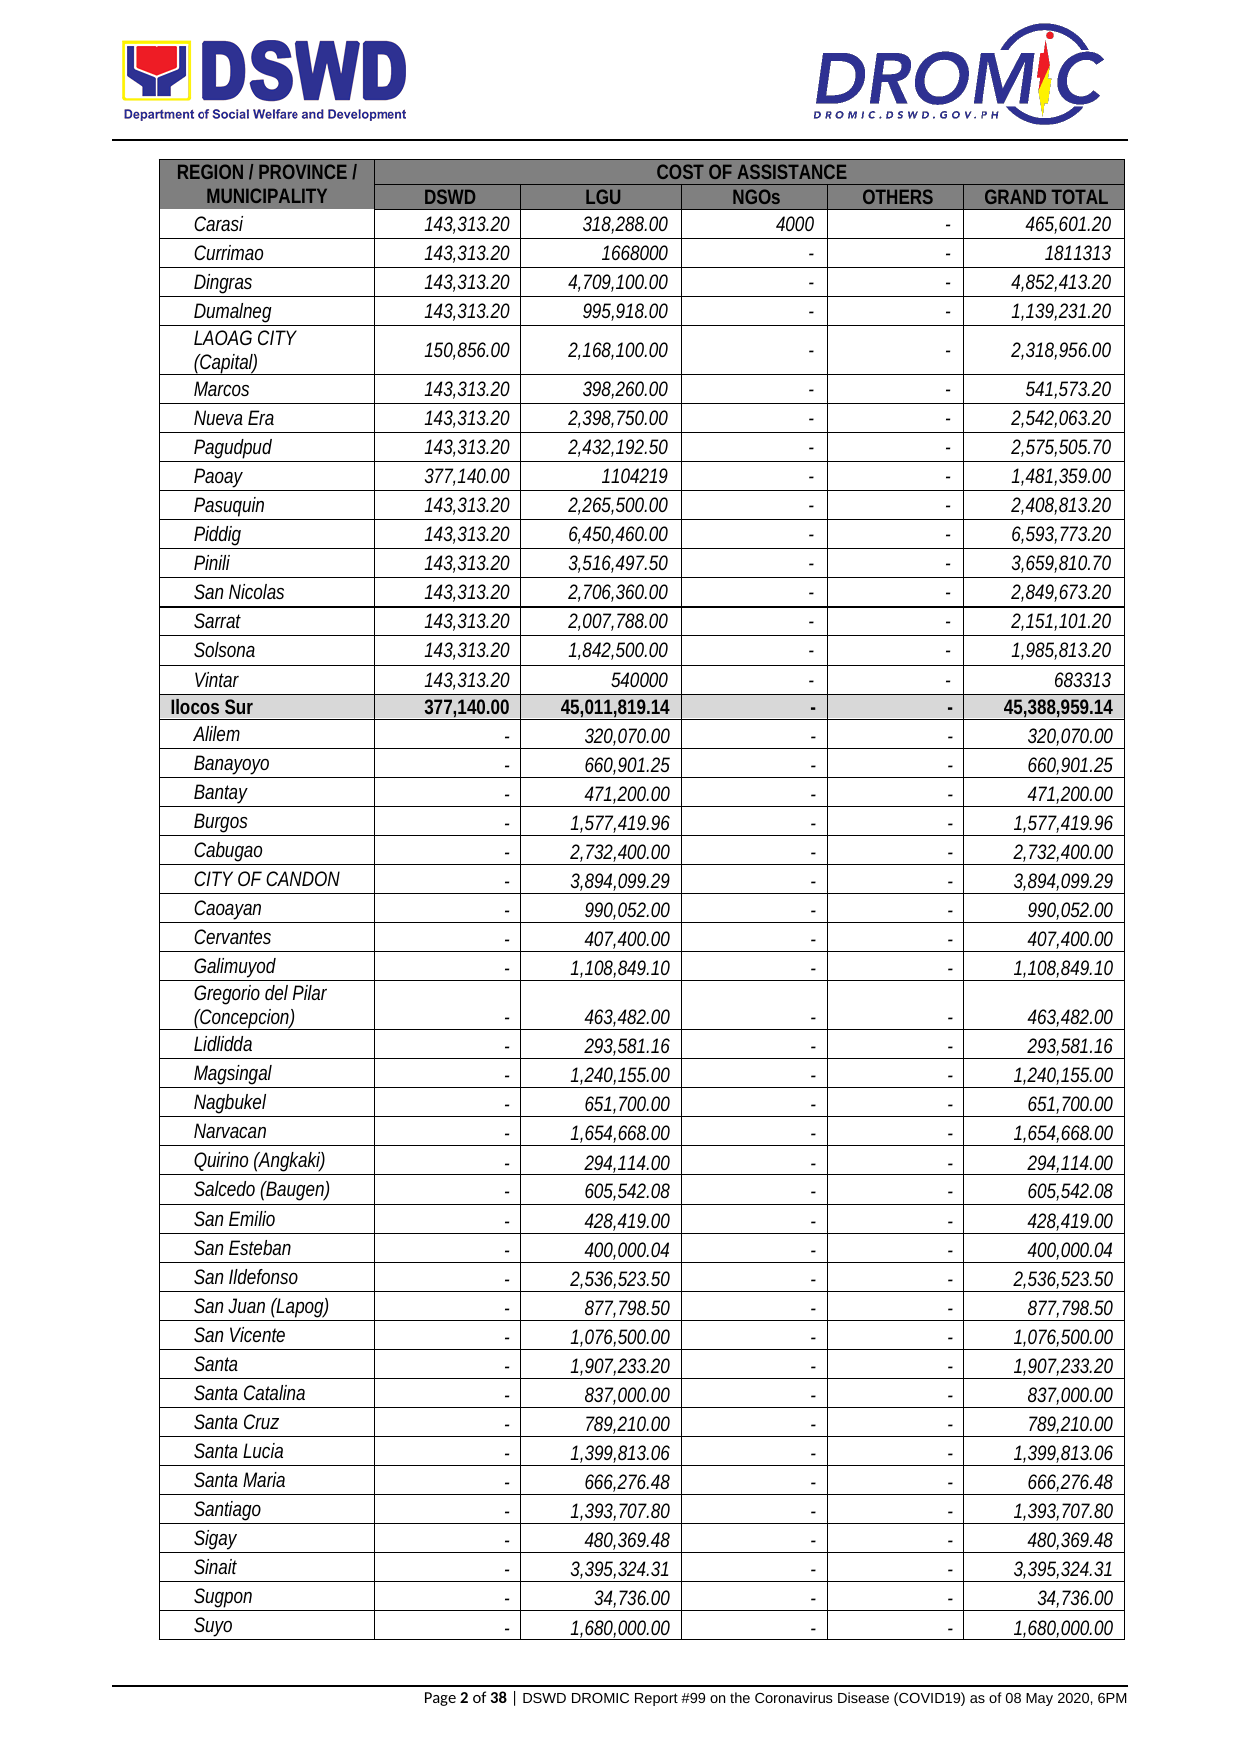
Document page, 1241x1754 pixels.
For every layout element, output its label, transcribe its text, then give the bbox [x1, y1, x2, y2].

table_cell [160, 520, 182, 548]
table_cell [160, 462, 182, 490]
table_cell 1,399,813.06 [521, 1437, 681, 1465]
table_cell - [828, 666, 963, 693]
table_cell 1,842,500.00 [521, 636, 681, 664]
table_cell - [682, 1234, 827, 1262]
table_cell - [828, 375, 963, 403]
table_cell 3,395,324.31 [964, 1553, 1124, 1581]
table_cell 2,408,813.20 [964, 491, 1124, 519]
table_cell San Vicente [182, 1321, 374, 1349]
table_cell - [828, 1437, 963, 1465]
table_cell - [682, 1495, 827, 1523]
table_cell - [682, 1611, 827, 1639]
table_cell - [682, 1146, 827, 1174]
table_cell - [682, 981, 827, 1029]
table_cell - [375, 981, 520, 1029]
table_cell [160, 836, 182, 864]
table_cell 2,542,063.20 [964, 404, 1124, 432]
table_cell - [682, 807, 827, 835]
table_cell [160, 1408, 182, 1436]
table_cell - [375, 1146, 520, 1174]
table_cell Pagudpud [182, 433, 374, 461]
table_cell Sigay [182, 1524, 374, 1552]
table_cell - [828, 1117, 963, 1145]
table_cell 605,542.08 [521, 1175, 681, 1203]
table_cell - [682, 268, 827, 296]
table_cell - [828, 952, 963, 980]
table_cell San Esteban [182, 1234, 374, 1262]
table_cell 3,659,810.70 [964, 549, 1124, 577]
table_cell - [375, 836, 520, 864]
table_cell - [682, 433, 827, 461]
table_cell - [682, 1263, 827, 1291]
table_cell - [682, 836, 827, 864]
table_cell 143,313.20 [375, 433, 520, 461]
table_cell GRAND TOTAL [964, 185, 1124, 209]
table_cell [160, 549, 182, 577]
table_cell 34,736.00 [521, 1582, 681, 1610]
table_cell 428,419.00 [521, 1205, 681, 1232]
table_cell - [375, 1205, 520, 1232]
table_cell 1,240,155.00 [964, 1059, 1124, 1087]
table_cell - [375, 1117, 520, 1145]
table_cell - [828, 749, 963, 777]
table_cell - [682, 491, 827, 519]
table_cell - [375, 1466, 520, 1494]
table_cell - [375, 1234, 520, 1262]
table_cell Santa Lucia [182, 1437, 374, 1465]
table_cell [160, 952, 182, 980]
table_cell [160, 433, 182, 461]
table_cell [160, 1437, 182, 1465]
table_cell - [828, 1146, 963, 1174]
table_cell - [828, 636, 963, 664]
table_cell - [828, 491, 963, 519]
table_cell - [828, 1408, 963, 1436]
table_cell 143,313.20 [375, 404, 520, 432]
table_cell [160, 1466, 182, 1494]
table_cell - [828, 1205, 963, 1232]
table_cell [160, 1234, 182, 1262]
table_cell 2,398,750.00 [521, 404, 681, 432]
table_cell 398,260.00 [521, 375, 681, 403]
table_cell - [828, 462, 963, 490]
table_cell 660,901.25 [964, 749, 1124, 777]
table_cell Cabugao [182, 836, 374, 864]
table_cell 6,450,460.00 [521, 520, 681, 548]
table_cell - [828, 404, 963, 432]
table_cell CITY OF CANDON [182, 865, 374, 893]
table_cell - [828, 1350, 963, 1378]
table_cell - [682, 1524, 827, 1552]
table_cell - [828, 1611, 963, 1639]
table_cell 2,168,100.00 [521, 326, 681, 374]
table_cell Marcos [182, 375, 374, 403]
table_cell Nagbukel [182, 1088, 374, 1116]
table_cell - [682, 666, 827, 693]
table_cell DSWD [375, 185, 520, 209]
table_cell 540000 [521, 666, 681, 693]
table_cell - [682, 749, 827, 777]
table_cell 463,482.00 [964, 981, 1124, 1029]
table_cell - [828, 549, 963, 577]
table_cell - [828, 1263, 963, 1291]
table_cell - [828, 695, 963, 718]
table_cell [160, 1292, 182, 1320]
table_cell 6,593,773.20 [964, 520, 1124, 548]
table_cell - [375, 952, 520, 980]
table_cell 3,395,324.31 [521, 1553, 681, 1581]
table_cell [160, 923, 182, 951]
table_cell 660,901.25 [521, 749, 681, 777]
table_cell 400,000.04 [521, 1234, 681, 1262]
table_cell 995,918.00 [521, 297, 681, 325]
table_cell 4,709,100.00 [521, 268, 681, 296]
table_cell 480,369.48 [964, 1524, 1124, 1552]
table_cell [160, 239, 182, 267]
table_cell - [682, 578, 827, 606]
table_cell - [828, 1059, 963, 1087]
table_cell San Juan (Lapog) [182, 1292, 374, 1320]
table_cell NGOs [682, 185, 827, 209]
table_cell 407,400.00 [521, 923, 681, 951]
table_cell Banayoyo [182, 749, 374, 777]
table_cell - [682, 1292, 827, 1320]
table_cell - [682, 1030, 827, 1058]
table_cell - [375, 865, 520, 893]
table_cell 1,577,419.96 [521, 807, 681, 835]
table_cell LAOAG CITY (Capital) [182, 326, 374, 374]
table_cell 143,313.20 [375, 549, 520, 577]
table_cell - [828, 1524, 963, 1552]
table_cell 666,276.48 [521, 1466, 681, 1494]
table_cell - [828, 1553, 963, 1581]
table_cell 465,601.20 [964, 210, 1124, 238]
table_cell 877,798.50 [521, 1292, 681, 1320]
table_cell [160, 1263, 182, 1291]
table_cell 471,200.00 [521, 778, 681, 806]
table_cell - [375, 1437, 520, 1465]
table_cell 463,482.00 [521, 981, 681, 1029]
table_cell - [375, 1059, 520, 1087]
table_cell 143,313.20 [375, 210, 520, 238]
table_cell - [682, 1321, 827, 1349]
table_cell [160, 1495, 182, 1523]
table_cell - [375, 923, 520, 951]
table_cell 150,856.00 [375, 326, 520, 374]
table_cell - [375, 1495, 520, 1523]
table_cell 789,210.00 [521, 1408, 681, 1436]
table_cell - [828, 720, 963, 748]
table_cell - [828, 268, 963, 296]
table_cell - [828, 1379, 963, 1407]
table_cell - [375, 1030, 520, 1058]
table_cell Santa [182, 1350, 374, 1378]
table_cell Carasi [182, 209, 374, 238]
table_cell - [375, 1088, 520, 1116]
table_cell [160, 1146, 182, 1174]
table_header REGION / PROVINCE / MUNICIPALITY [160, 160, 374, 209]
table_cell Vintar [182, 666, 374, 693]
table_cell 2,849,673.20 [964, 578, 1124, 606]
table_cell - [682, 1582, 827, 1610]
table_cell 377,140.00 [375, 462, 520, 490]
table_cell - [682, 462, 827, 490]
table_cell - [828, 1466, 963, 1494]
table_cell 1,108,849.10 [521, 952, 681, 980]
table_cell - [682, 1466, 827, 1494]
table_cell 1,907,233.20 [521, 1350, 681, 1378]
table_cell - [682, 326, 827, 374]
table_cell - [828, 981, 963, 1029]
table_cell - [682, 608, 827, 635]
table_cell 143,313.20 [375, 375, 520, 403]
table_cell 143,313.20 [375, 608, 520, 635]
table_cell [160, 720, 182, 748]
table_cell 1,399,813.06 [964, 1437, 1124, 1465]
table_cell [160, 865, 182, 893]
table_cell 2,732,400.00 [964, 836, 1124, 864]
table_cell Narvacan [182, 1117, 374, 1145]
table_cell 1811313 [964, 239, 1124, 267]
table_cell [160, 1205, 182, 1232]
table_cell Lidlidda [182, 1030, 374, 1058]
table_cell - [828, 578, 963, 606]
table_cell [160, 636, 182, 664]
table_cell Santa Maria [182, 1466, 374, 1494]
table_cell - [682, 1408, 827, 1436]
table_cell Pinili [182, 549, 374, 577]
table_cell 320,070.00 [964, 720, 1124, 748]
table_cell - [682, 404, 827, 432]
table_cell [160, 491, 182, 519]
table_cell - [682, 1350, 827, 1378]
table_cell - [375, 1350, 520, 1378]
table_cell 143,313.20 [375, 578, 520, 606]
table_cell [160, 1611, 182, 1639]
table_cell 45,011,819.14 [521, 695, 681, 718]
table_cell Gregorio del Pilar (Concepcion) [182, 981, 374, 1029]
picture [781, 23, 1133, 125]
table_cell - [682, 695, 827, 718]
table_cell 1,985,813.20 [964, 636, 1124, 664]
table_cell [160, 1524, 182, 1552]
table_cell 294,114.00 [521, 1146, 681, 1174]
table_cell 683313 [964, 666, 1124, 693]
table_cell Sinait [182, 1553, 374, 1581]
table_cell 990,052.00 [964, 894, 1124, 922]
table_cell - [682, 720, 827, 748]
table_cell 293,581.16 [521, 1030, 681, 1058]
table_cell [160, 297, 182, 325]
table_cell [160, 749, 182, 777]
table_cell [160, 1175, 182, 1203]
table_cell [160, 666, 182, 693]
table_cell 143,313.20 [375, 268, 520, 296]
table_cell 1,393,707.80 [521, 1495, 681, 1523]
table_cell Caoayan [182, 894, 374, 922]
table_cell 407,400.00 [964, 923, 1124, 951]
table_cell 428,419.00 [964, 1205, 1124, 1232]
table_cell - [682, 865, 827, 893]
table_cell Suyo [182, 1611, 374, 1639]
table_cell 651,700.00 [521, 1088, 681, 1116]
table_cell - [828, 1321, 963, 1349]
table_cell - [682, 952, 827, 980]
table_cell 143,313.20 [375, 491, 520, 519]
table_cell - [682, 1175, 827, 1203]
table_cell - [828, 433, 963, 461]
table_cell Cervantes [182, 923, 374, 951]
table_cell - [828, 297, 963, 325]
table_cell 2,536,523.50 [964, 1263, 1124, 1291]
table_cell - [828, 239, 963, 267]
table_cell [160, 807, 182, 835]
table_cell San Ildefonso [182, 1263, 374, 1291]
table_cell - [682, 1379, 827, 1407]
table_cell 2,732,400.00 [521, 836, 681, 864]
table_cell - [828, 326, 963, 374]
table_cell [160, 1350, 182, 1378]
table_cell - [828, 1175, 963, 1203]
table_cell - [375, 1408, 520, 1436]
table_cell 471,200.00 [964, 778, 1124, 806]
table_cell - [682, 1117, 827, 1145]
table_cell 2,007,788.00 [521, 608, 681, 635]
table_cell 990,052.00 [521, 894, 681, 922]
table_cell - [682, 923, 827, 951]
table_cell - [682, 520, 827, 548]
table_cell [160, 1059, 182, 1087]
table_cell Magsingal [182, 1059, 374, 1087]
table_cell 318,288.00 [521, 210, 681, 238]
table_cell 294,114.00 [964, 1146, 1124, 1174]
table_cell 1,393,707.80 [964, 1495, 1124, 1523]
table_cell 1,108,849.10 [964, 952, 1124, 980]
table_cell Nueva Era [182, 404, 374, 432]
table_cell - [682, 1088, 827, 1116]
table_cell [160, 894, 182, 922]
table_cell - [682, 239, 827, 267]
table_cell 3,894,099.29 [964, 865, 1124, 893]
table_cell 1104219 [521, 462, 681, 490]
table_cell 45,388,959.14 [964, 695, 1124, 718]
table_cell [160, 1553, 182, 1581]
table_cell 3,894,099.29 [521, 865, 681, 893]
table_cell 143,313.20 [375, 520, 520, 548]
table_header COST OF ASSISTANCE [375, 160, 1124, 184]
table_cell Salcedo (Baugen) [182, 1175, 374, 1203]
table_cell - [375, 1582, 520, 1610]
table_cell 1,654,668.00 [964, 1117, 1124, 1145]
table_cell 2,432,192.50 [521, 433, 681, 461]
table_cell - [828, 520, 963, 548]
table_cell - [828, 894, 963, 922]
table_cell - [375, 1292, 520, 1320]
table_cell [160, 1117, 182, 1145]
table_cell LGU [521, 185, 681, 209]
table_cell [160, 1088, 182, 1116]
table_cell 1,654,668.00 [521, 1117, 681, 1145]
table_cell 837,000.00 [521, 1379, 681, 1407]
table_cell [160, 375, 182, 403]
table_cell 651,700.00 [964, 1088, 1124, 1116]
table_cell - [375, 1379, 520, 1407]
table_cell [160, 326, 182, 374]
table_cell [160, 1030, 182, 1058]
table_cell 1,577,419.96 [964, 807, 1124, 835]
table_cell 1,481,359.00 [964, 462, 1124, 490]
table_cell San Nicolas [182, 578, 374, 606]
table_cell - [682, 375, 827, 403]
table_cell 143,313.20 [375, 297, 520, 325]
table_cell 1,907,233.20 [964, 1350, 1124, 1378]
table_cell 837,000.00 [964, 1379, 1124, 1407]
table_cell Burgos [182, 807, 374, 835]
table_cell 377,140.00 [375, 695, 520, 718]
table_cell - [375, 778, 520, 806]
table_cell 2,265,500.00 [521, 491, 681, 519]
table_cell 1,680,000.00 [964, 1611, 1124, 1639]
table_cell Solsona [182, 636, 374, 664]
table_cell - [828, 807, 963, 835]
table_cell - [828, 836, 963, 864]
table_cell [160, 209, 182, 238]
table_cell - [682, 1553, 827, 1581]
table_cell - [828, 1582, 963, 1610]
table_cell 2,575,505.70 [964, 433, 1124, 461]
table_cell 1668000 [521, 239, 681, 267]
table_cell 293,581.16 [964, 1030, 1124, 1058]
table_cell 1,076,500.00 [964, 1321, 1124, 1349]
table_cell 320,070.00 [521, 720, 681, 748]
table_cell - [375, 1175, 520, 1203]
table_cell - [682, 778, 827, 806]
table_cell Currimao [182, 239, 374, 267]
table_cell 4000 [682, 210, 827, 238]
table_cell - [375, 1553, 520, 1581]
table_cell - [375, 807, 520, 835]
table_cell Paoay [182, 462, 374, 490]
table_cell Santiago [182, 1495, 374, 1523]
table_cell [160, 268, 182, 296]
table_cell 1,076,500.00 [521, 1321, 681, 1349]
table_cell [160, 1582, 182, 1610]
table_cell 1,139,231.20 [964, 297, 1124, 325]
table_cell Santa Cruz [182, 1408, 374, 1436]
table_cell - [828, 1234, 963, 1262]
table_cell Pasuquin [182, 491, 374, 519]
table_cell 34,736.00 [964, 1582, 1124, 1610]
table_cell 1,680,000.00 [521, 1611, 681, 1639]
table_cell - [375, 894, 520, 922]
table_cell 1,240,155.00 [521, 1059, 681, 1087]
table_cell 877,798.50 [964, 1292, 1124, 1320]
table_cell - [682, 1437, 827, 1465]
table_cell - [828, 778, 963, 806]
table_cell Sarrat [182, 608, 374, 635]
table_cell Dingras [182, 268, 374, 296]
table_cell [160, 578, 182, 606]
table_cell - [375, 1263, 520, 1291]
table_cell [160, 981, 182, 1029]
table_cell [160, 1321, 182, 1349]
table_cell - [682, 636, 827, 664]
table_cell Ilocos Sur [160, 695, 374, 718]
table_cell 143,313.20 [375, 666, 520, 693]
table_cell Alilem [182, 720, 374, 748]
table_cell [160, 1379, 182, 1407]
table_cell - [682, 1205, 827, 1232]
table_cell 143,313.20 [375, 636, 520, 664]
table_cell Galimuyod [182, 952, 374, 980]
table_cell [160, 778, 182, 806]
table_cell Santa Catalina [182, 1379, 374, 1407]
table_cell 2,536,523.50 [521, 1263, 681, 1291]
table_cell 2,706,360.00 [521, 578, 681, 606]
table_cell - [375, 1321, 520, 1349]
table_cell 480,369.48 [521, 1524, 681, 1552]
table_cell 541,573.20 [964, 375, 1124, 403]
table_cell - [828, 865, 963, 893]
table_cell - [828, 1495, 963, 1523]
table_cell - [682, 297, 827, 325]
table_cell Dumalneg [182, 297, 374, 325]
table_cell - [828, 608, 963, 635]
table_cell Piddig [182, 520, 374, 548]
table_cell - [375, 1524, 520, 1552]
table_cell - [828, 1030, 963, 1058]
table_cell Sugpon [182, 1582, 374, 1610]
table_cell 666,276.48 [964, 1466, 1124, 1494]
table_cell 4,852,413.20 [964, 268, 1124, 296]
table_cell - [682, 894, 827, 922]
table_cell - [682, 549, 827, 577]
table_cell - [375, 749, 520, 777]
table_cell - [682, 1059, 827, 1087]
table_cell - [828, 1088, 963, 1116]
table_cell 400,000.04 [964, 1234, 1124, 1262]
table_cell - [375, 1611, 520, 1639]
table_cell - [375, 720, 520, 748]
table_cell [160, 608, 182, 635]
table_cell 3,516,497.50 [521, 549, 681, 577]
picture [112, 37, 417, 125]
table_cell - [828, 210, 963, 238]
table_cell - [828, 1292, 963, 1320]
table_cell 2,318,956.00 [964, 326, 1124, 374]
table_cell - [828, 923, 963, 951]
table_cell 789,210.00 [964, 1408, 1124, 1436]
table_cell Quirino (Angkaki) [182, 1146, 374, 1174]
table_cell 605,542.08 [964, 1175, 1124, 1203]
table_cell Bantay [182, 778, 374, 806]
table_cell 2,151,101.20 [964, 608, 1124, 635]
table_cell San Emilio [182, 1205, 374, 1232]
table_cell 143,313.20 [375, 239, 520, 267]
table_cell OTHERS [828, 185, 963, 209]
table_cell [160, 404, 182, 432]
